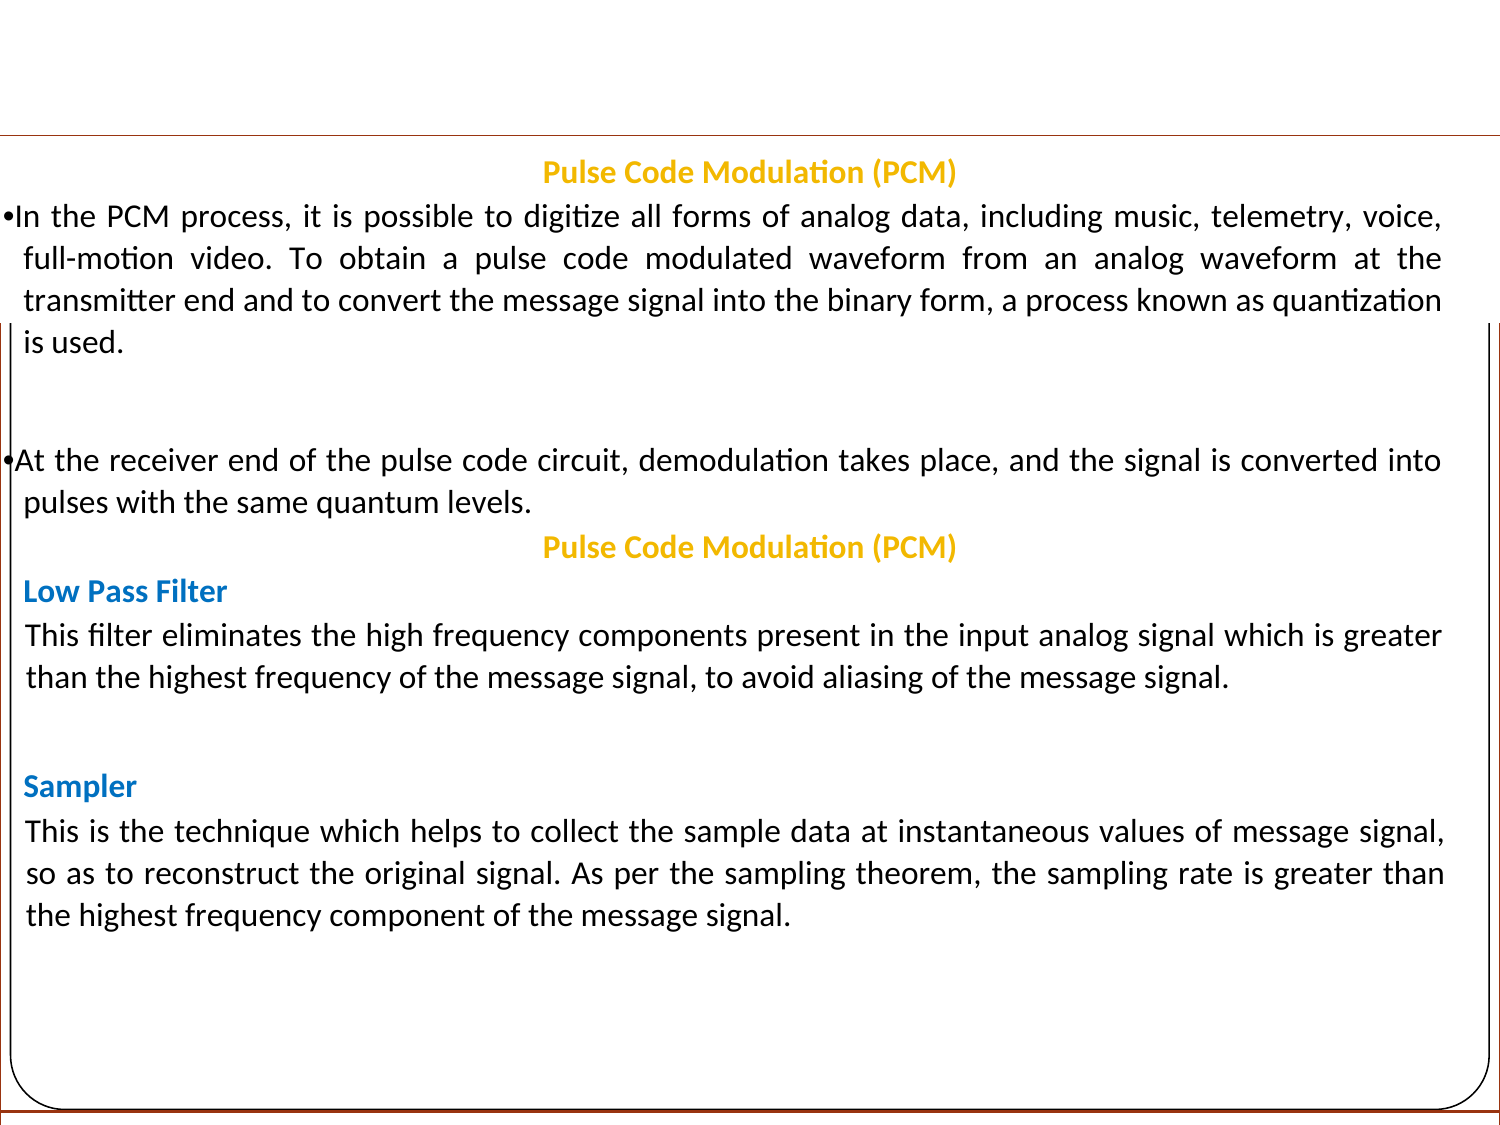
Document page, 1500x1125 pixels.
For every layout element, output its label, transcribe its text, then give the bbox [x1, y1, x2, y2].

subtitle Sampler [23, 765, 1486, 806]
subtitle Pulse Code Modulation (PCM) [14, 526, 1486, 566]
text This filter eliminates the high frequency components present in the input analog signal which is greater than the highest frequency of the message signal, to avoid aliasing of the message signal. [24, 614, 1445, 697]
subtitle Pulse Code Modulation (PCM) [14, 151, 1486, 192]
text •At the receiver end of the pulse code circuit, demodulation takes place, and the signal is converted into pulses with the same quantum levels. [3, 439, 1444, 521]
text This is the technique which helps to collect the sample data at instantaneous values of message signal, so as to reconstruct the original signal. As per the sampling theorem, the sampling rate is greater than the highest frequency component of the message signal. [24, 810, 1447, 934]
text •In the PCM process, it is possible to digitize all forms of analog data, including music, telemetry, voice, full-motion video. To obtain a pulse code modulated waveform from an analog waveform at the transmitter end and to convert the message signal into the binary form, a process known as quantization is used. [3, 195, 1445, 362]
subtitle Low Pass Filter [23, 570, 1486, 610]
